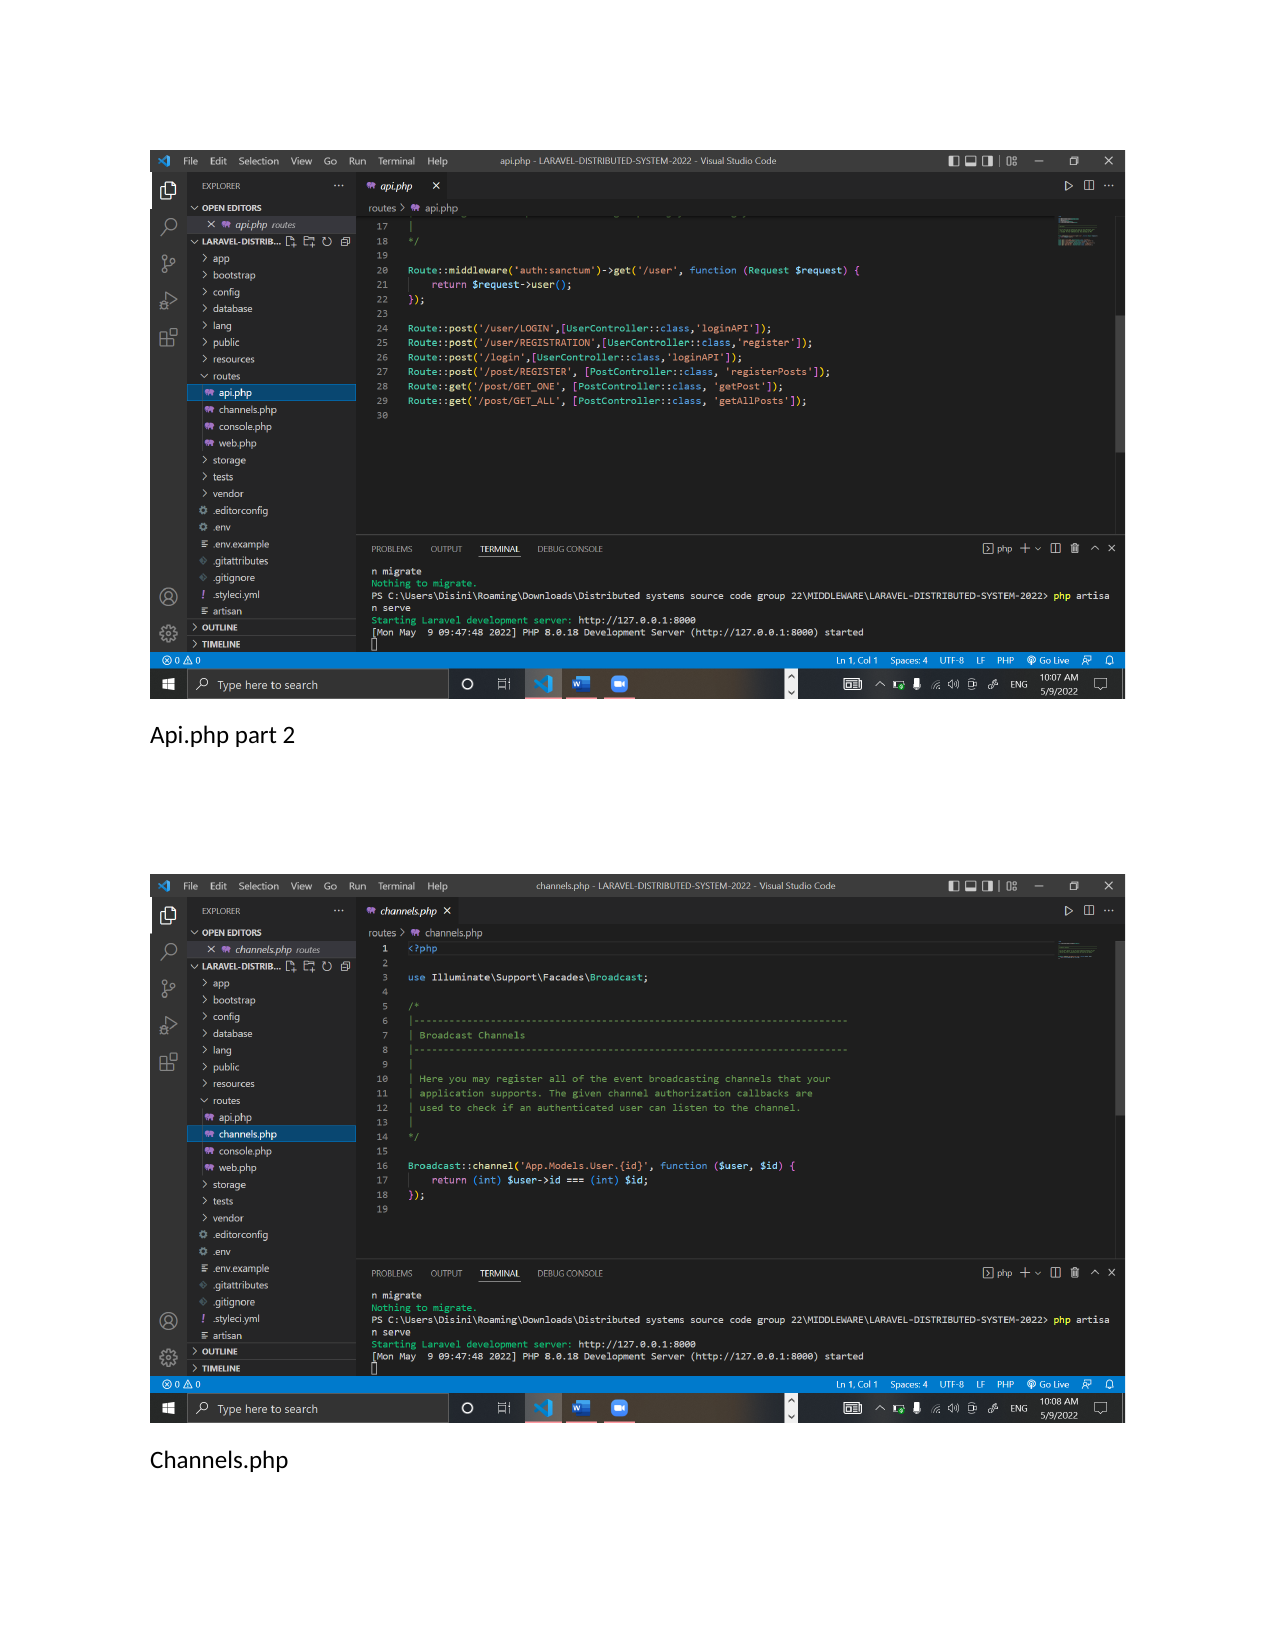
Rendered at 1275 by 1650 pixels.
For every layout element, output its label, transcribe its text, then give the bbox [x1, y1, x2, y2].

picture [150, 150, 1125, 699]
text Api.php part 2 [150, 719, 1125, 750]
text Channels.php [150, 1444, 1125, 1475]
picture [150, 874, 1125, 1423]
